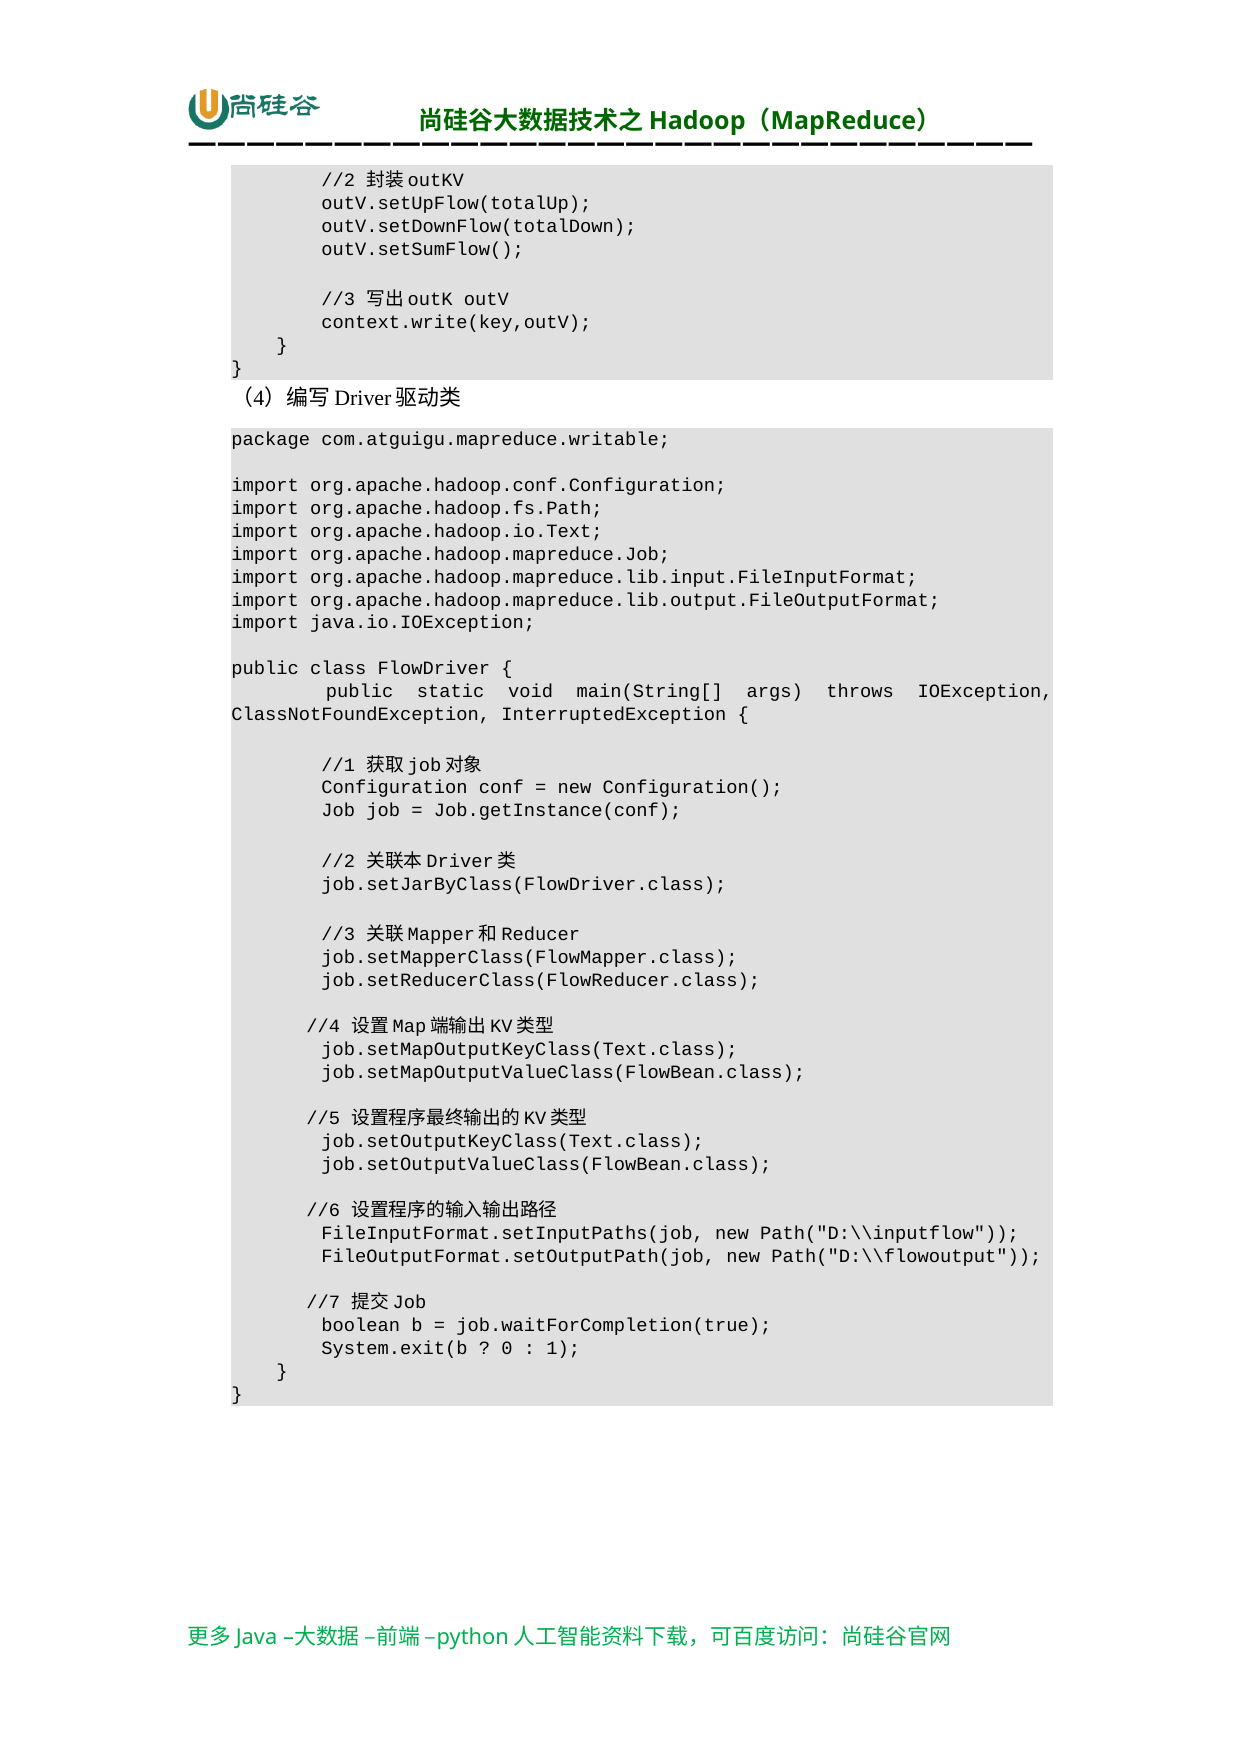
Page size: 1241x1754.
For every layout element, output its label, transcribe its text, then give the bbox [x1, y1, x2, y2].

text Configuration conf = new Configuration(); [231, 777, 1053, 799]
text Job job = Job.getInstance(conf); [231, 799, 1053, 822]
text System.exit(b ? 0 : 1); [231, 1337, 1053, 1360]
text outV.setUpFlow(totalUp); [231, 192, 1053, 215]
text import org.apache.hadoop.mapreduce.lib.output.FileOutputFormat; [231, 589, 1053, 612]
text job.setMapperClass(FlowMapper.class); [231, 946, 1053, 969]
text //1 获取job对象 [231, 749, 1053, 777]
text //3 关联Mapper和Reducer [231, 918, 1053, 946]
text import java.io.IOException; [231, 612, 1053, 634]
text //3 写出outK outV [231, 284, 1053, 311]
text import org.apache.hadoop.mapreduce.Job; [231, 543, 1053, 566]
text outV.setDownFlow(totalDown); [231, 215, 1053, 238]
text boolean b = job.waitForCompletion(true); [231, 1314, 1053, 1337]
text package com.atguigu.mapreduce.writable; [231, 428, 1053, 451]
text //2 封装outKV [231, 165, 1053, 192]
text } [231, 1383, 1053, 1406]
text job.setReducerClass(FlowReducer.class); [231, 969, 1053, 992]
text （4）编写Driver驱动类 [187, 380, 1053, 412]
text } [231, 1360, 1053, 1383]
text //5 设置程序最终输出的KV类型 [231, 1103, 1053, 1130]
text public class FlowDriver { [231, 657, 1053, 680]
text job.setOutputValueClass(FlowBean.class); [231, 1153, 1053, 1176]
text import org.apache.hadoop.conf.Configuration; [231, 474, 1053, 497]
text //2 关联本Driver类 [231, 845, 1053, 873]
text //6 设置程序的输入输出路径 [231, 1195, 1053, 1222]
text import org.apache.hadoop.mapreduce.lib.input.FileInputFormat; [231, 566, 1053, 589]
text } [231, 334, 1053, 357]
text context.write(key,outV); [231, 311, 1053, 334]
text //4 设置Map端输出KV类型 [231, 1011, 1053, 1038]
text job.setMapOutputKeyClass(Text.class); [231, 1038, 1053, 1061]
text FileOutputFormat.setOutputPath(job, new Path("D:\\flowoutput")); [231, 1245, 1053, 1268]
text import org.apache.hadoop.fs.Path; [231, 497, 1053, 520]
text job.setOutputKeyClass(Text.class); [231, 1130, 1053, 1153]
text //7 提交Job [231, 1287, 1053, 1314]
text job.setMapOutputValueClass(FlowBean.class); [231, 1061, 1053, 1084]
text public static void main(String[] args) throws IOException, ClassNotFoundException, InterruptedException { [231, 680, 1053, 726]
text job.setJarByClass(FlowDriver.class); [231, 873, 1053, 896]
text FileInputFormat.setInputPaths(job, new Path("D:\\inputflow")); [231, 1222, 1053, 1245]
text } [231, 357, 1053, 380]
text outV.setSumFlow(); [231, 238, 1053, 261]
text import org.apache.hadoop.io.Text; [231, 520, 1053, 543]
